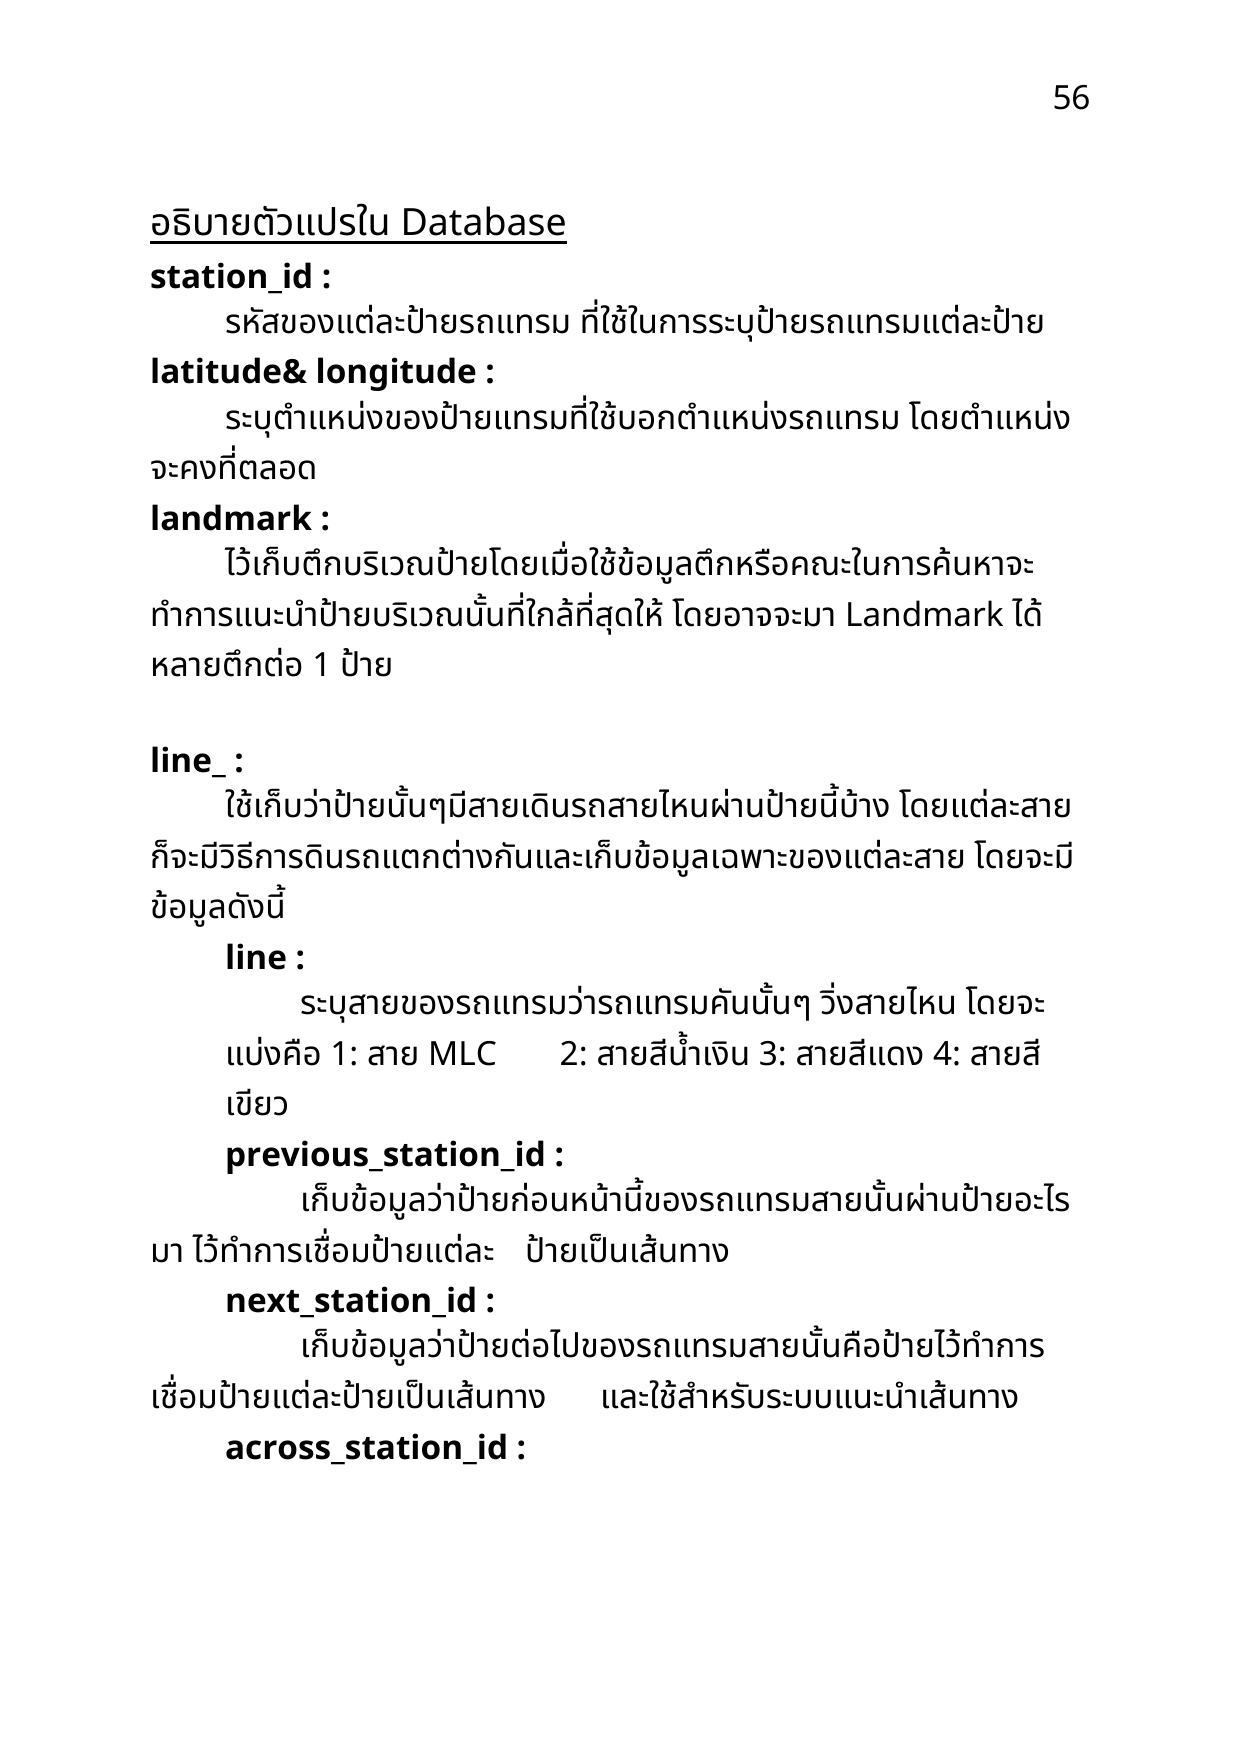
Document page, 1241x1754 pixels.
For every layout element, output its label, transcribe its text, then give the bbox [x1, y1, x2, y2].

text ไว้เก็บตึกบริเวณป้ายโดยเมื่อใช้ข้อมูลตึกหรือคณะในการค้นหาจะทำการแนะนำป้ายบริเวณนั้นที่ใกล้ที่สุดให้ โดยอาจจะมา Landmark ได้หลายตึกต่อ 1 ป้าย [150, 540, 1090, 692]
text landmark : [150, 494, 1090, 540]
text ระบุตำแหน่งของป้ายแทรมที่ใช้บอกตำแหน่งรถแทรม โดยตำแหน่งจะคงที่ตลอด [150, 394, 1090, 494]
text station_id : [150, 252, 1090, 298]
text ใช้เก็บว่าป้ายนั้นๆมีสายเดินรถสายไหนผ่านป้ายนี้บ้าง โดยแต่ละสายก็จะมีวิธีการดินรถแตกต่างกันและเก็บข้อมูลเฉพาะของแต่ละสาย โดยจะมีข้อมูลดังนี้ [150, 782, 1090, 934]
text line : [150, 934, 1090, 979]
text รหัสของแต่ละป้ายรถแทรม ที่ใช้ในการระบุป้ายรถแทรมแต่ละป้าย [150, 298, 1090, 348]
text ระบุสายของรถแทรมว่ารถแทรมคันนั้นๆ วิ่งสายไหน โดยจะแบ่งคือ 1: สาย MLC 2: สายสีน้ำเงิน 3: สายสีแดง 4: สายสีเขียว [225, 979, 1090, 1131]
text across_station_id : [150, 1423, 1090, 1469]
text เก็บข้อมูลว่าป้ายก่อนหน้านี้ของรถแทรมสายนั้นผ่านป้ายอะไรมา ไว้ทำการเชื่อมป้ายแต่ละ ป้ายเป็นเส้นทาง [150, 1176, 1090, 1277]
text อธิบายตัวแปรใน Database [150, 195, 1090, 252]
text next_station_id : [150, 1277, 1090, 1322]
text line_ : [150, 737, 1090, 782]
text previous_station_id : [150, 1131, 1090, 1176]
text latitude& longitude : [150, 348, 1090, 394]
text เก็บข้อมูลว่าป้ายต่อไปของรถแทรมสายนั้นคือป้ายไว้ทำการเชื่อมป้ายแต่ละป้ายเป็นเส้นทาง และใช้สำหรับระบบแนะนำเส้นทาง [150, 1322, 1090, 1423]
